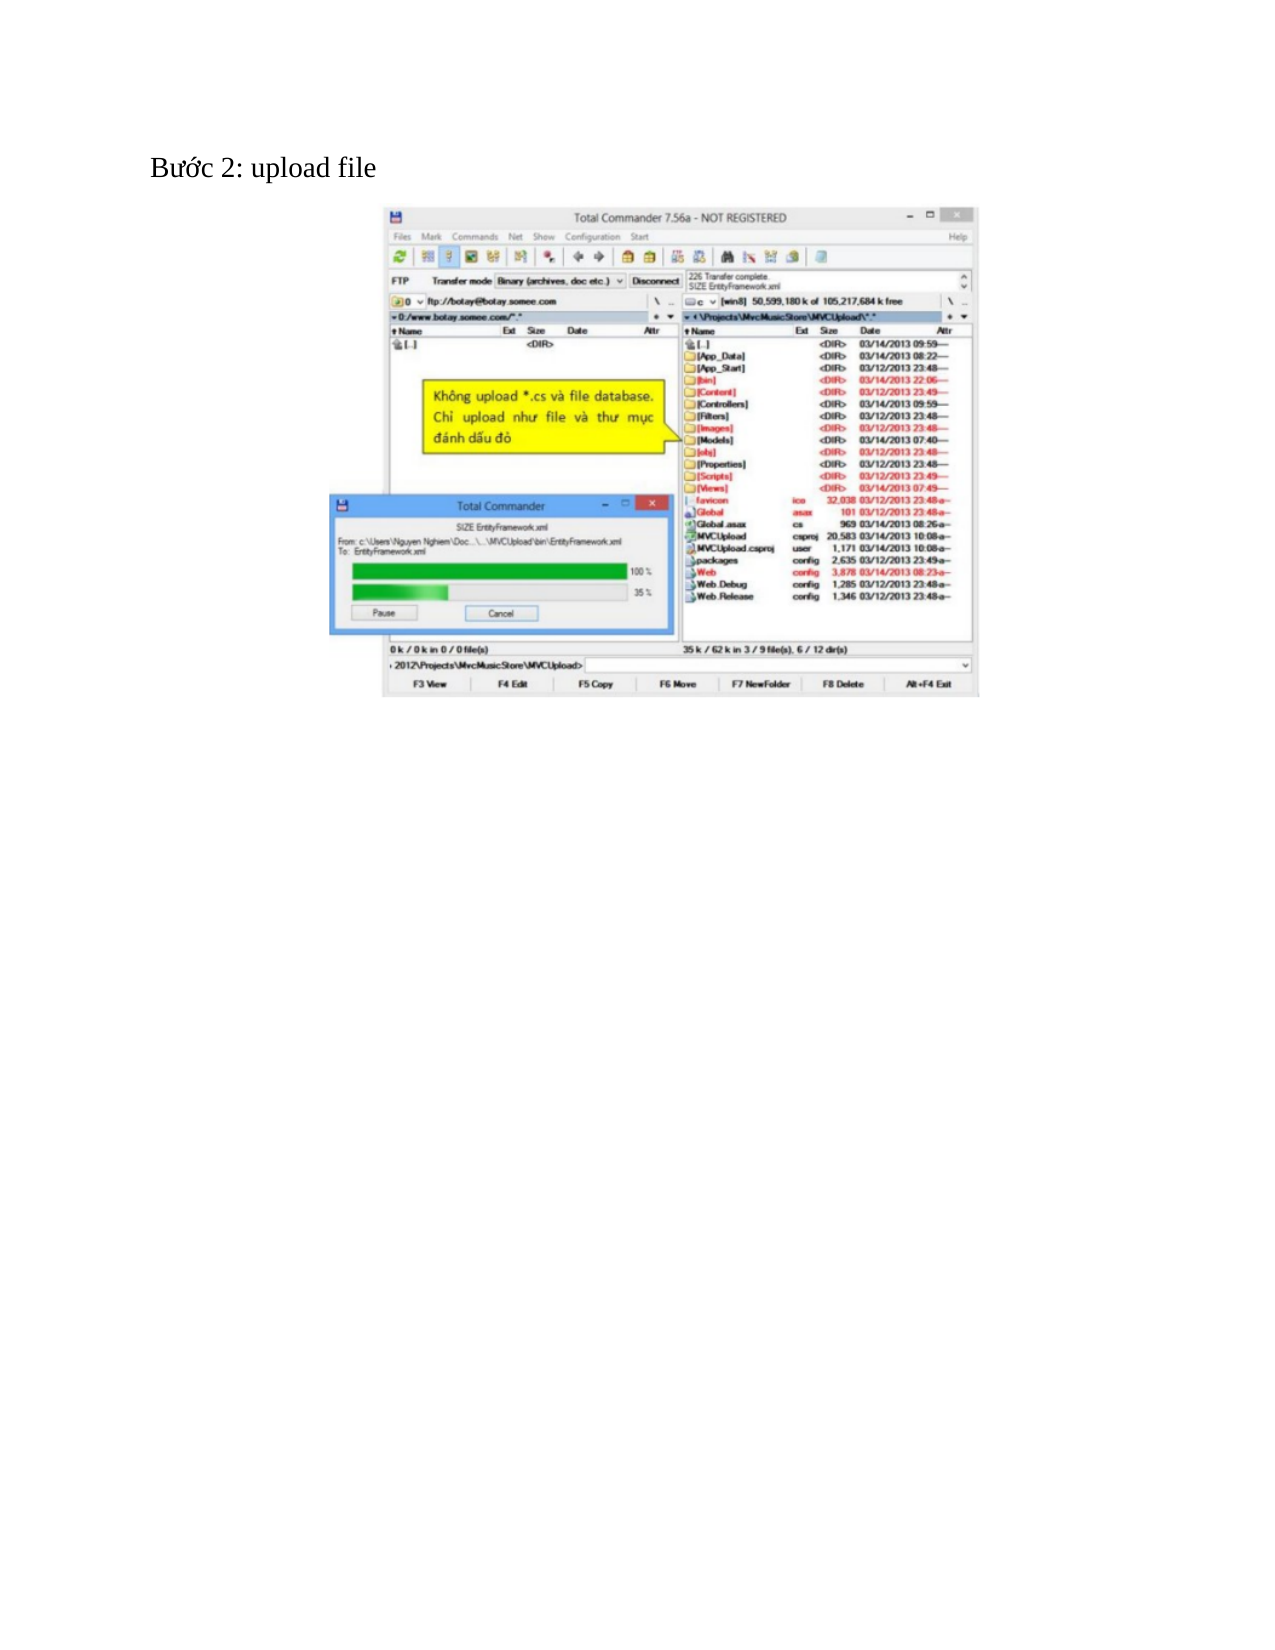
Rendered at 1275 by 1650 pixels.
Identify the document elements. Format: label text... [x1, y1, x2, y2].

picture [281, 202, 994, 713]
text Bước 2: upload file [150, 150, 1125, 183]
